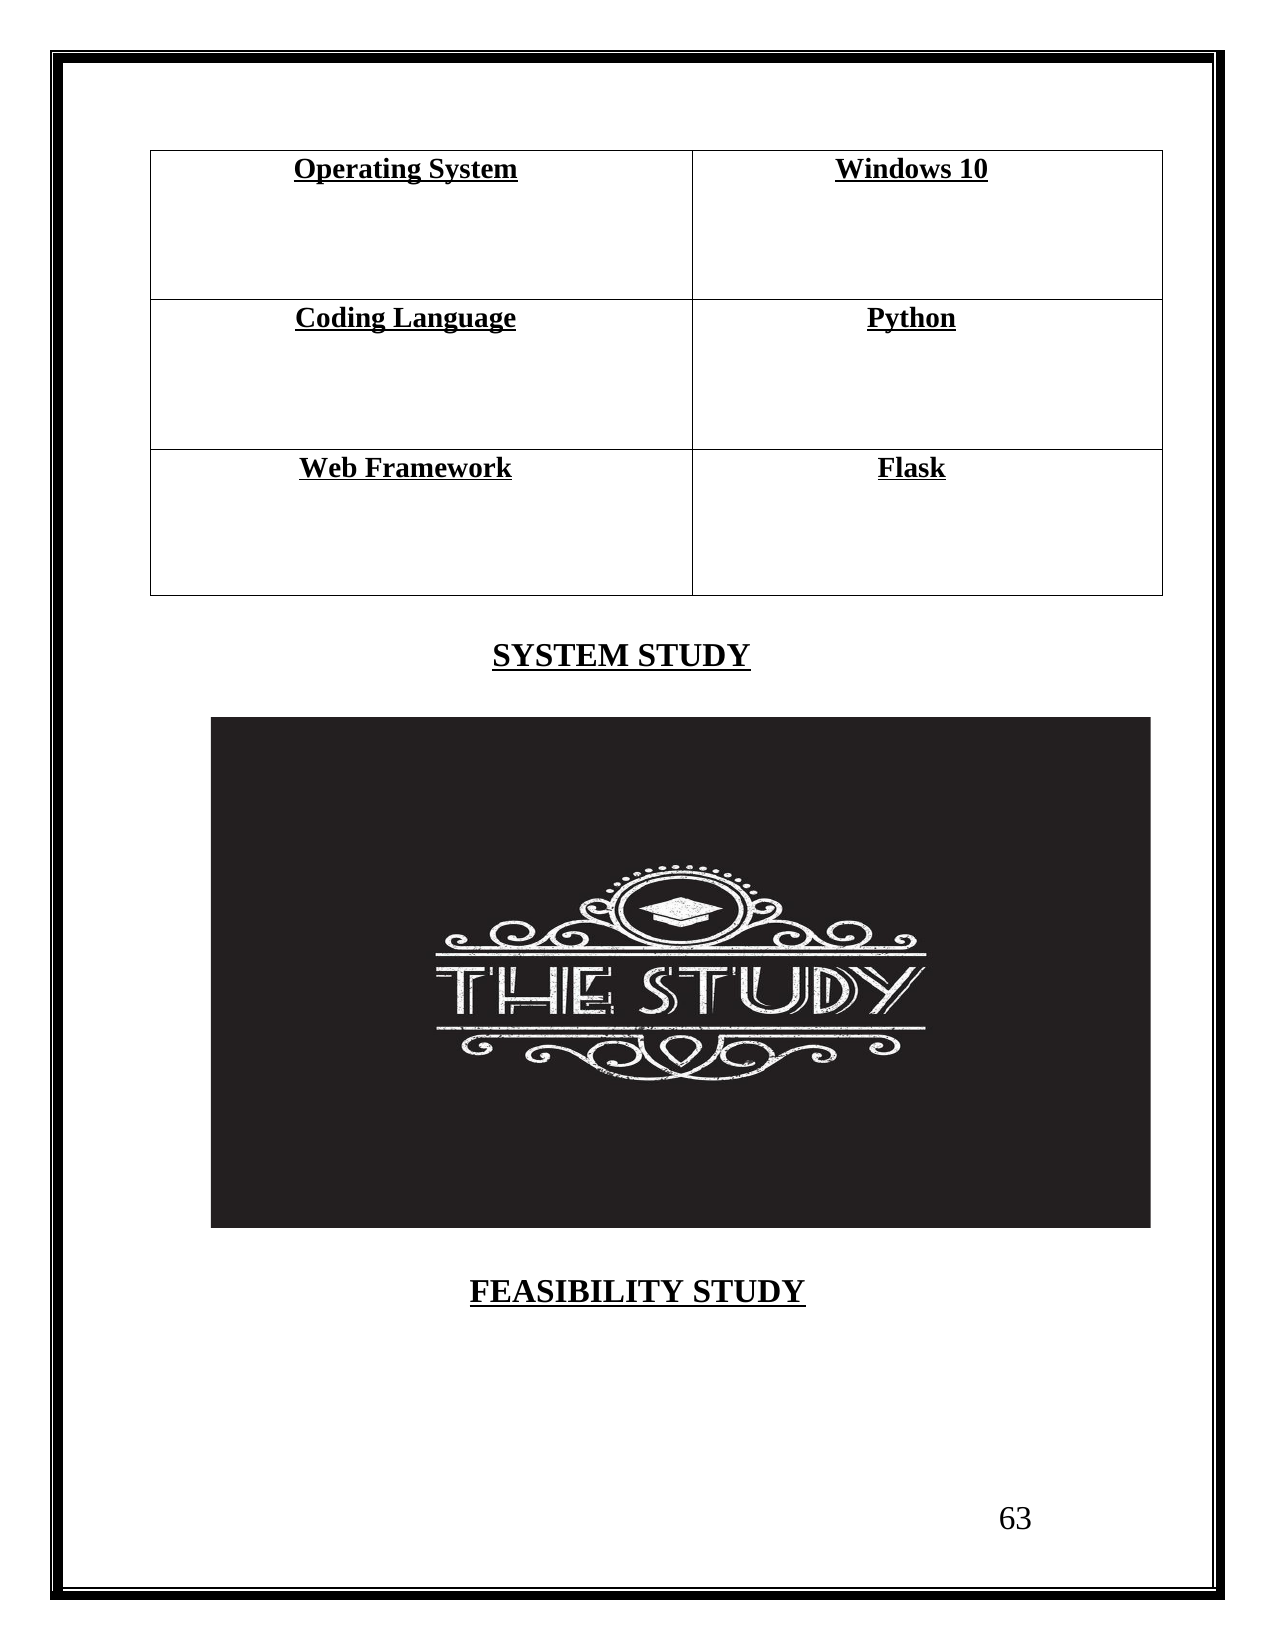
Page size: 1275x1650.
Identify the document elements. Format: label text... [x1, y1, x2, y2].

table_header Operating System [151, 151, 692, 299]
text FEASIBILITY STUDY [150, 1272, 1125, 1310]
table_header Windows 10 [693, 151, 1162, 299]
table_cell Coding Language [151, 300, 692, 449]
text SYSTEM STUDY [211, 635, 1032, 674]
table_cell Python [693, 300, 1162, 449]
table_cell Web Framework [151, 450, 692, 595]
picture [210, 717, 1151, 1228]
table_cell Flask [693, 450, 1162, 595]
